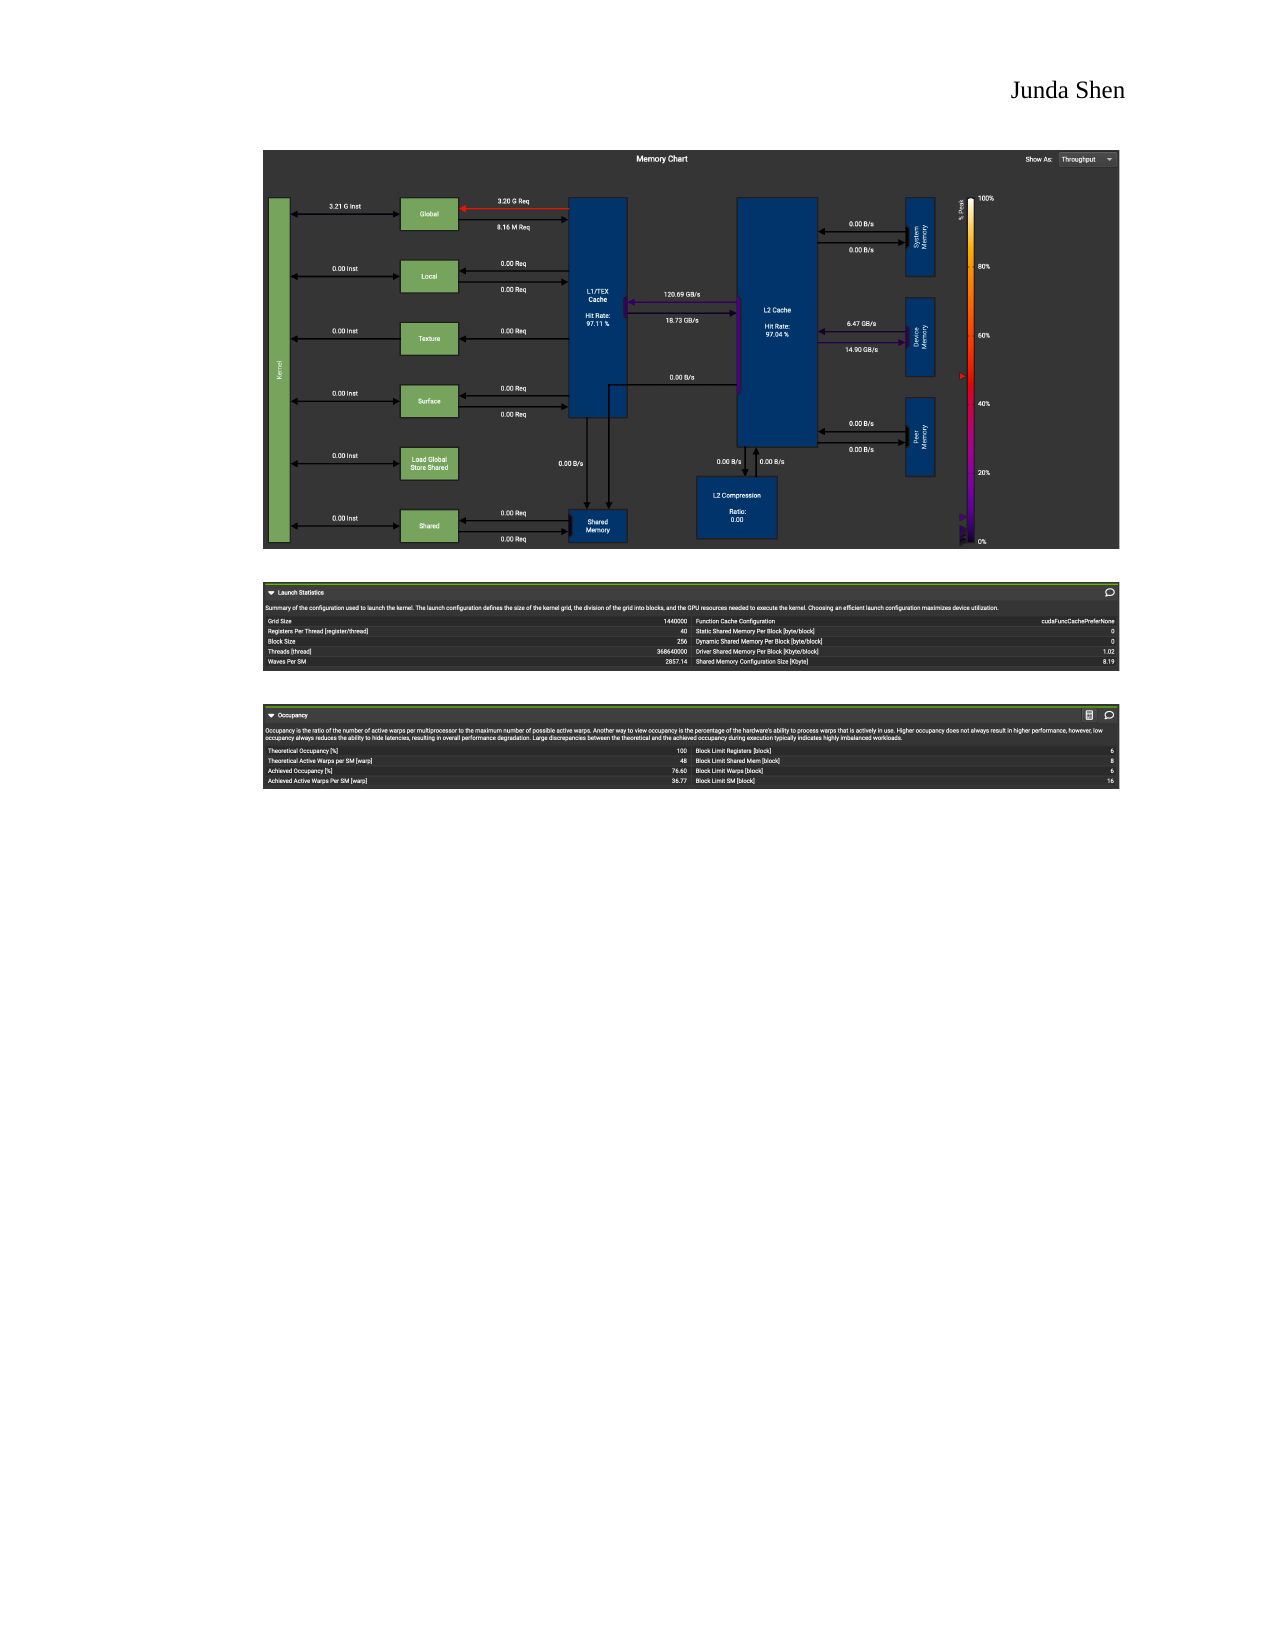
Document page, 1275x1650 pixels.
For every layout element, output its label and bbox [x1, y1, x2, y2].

picture [263, 150, 1120, 549]
picture [263, 582, 1120, 671]
picture [263, 704, 1120, 789]
